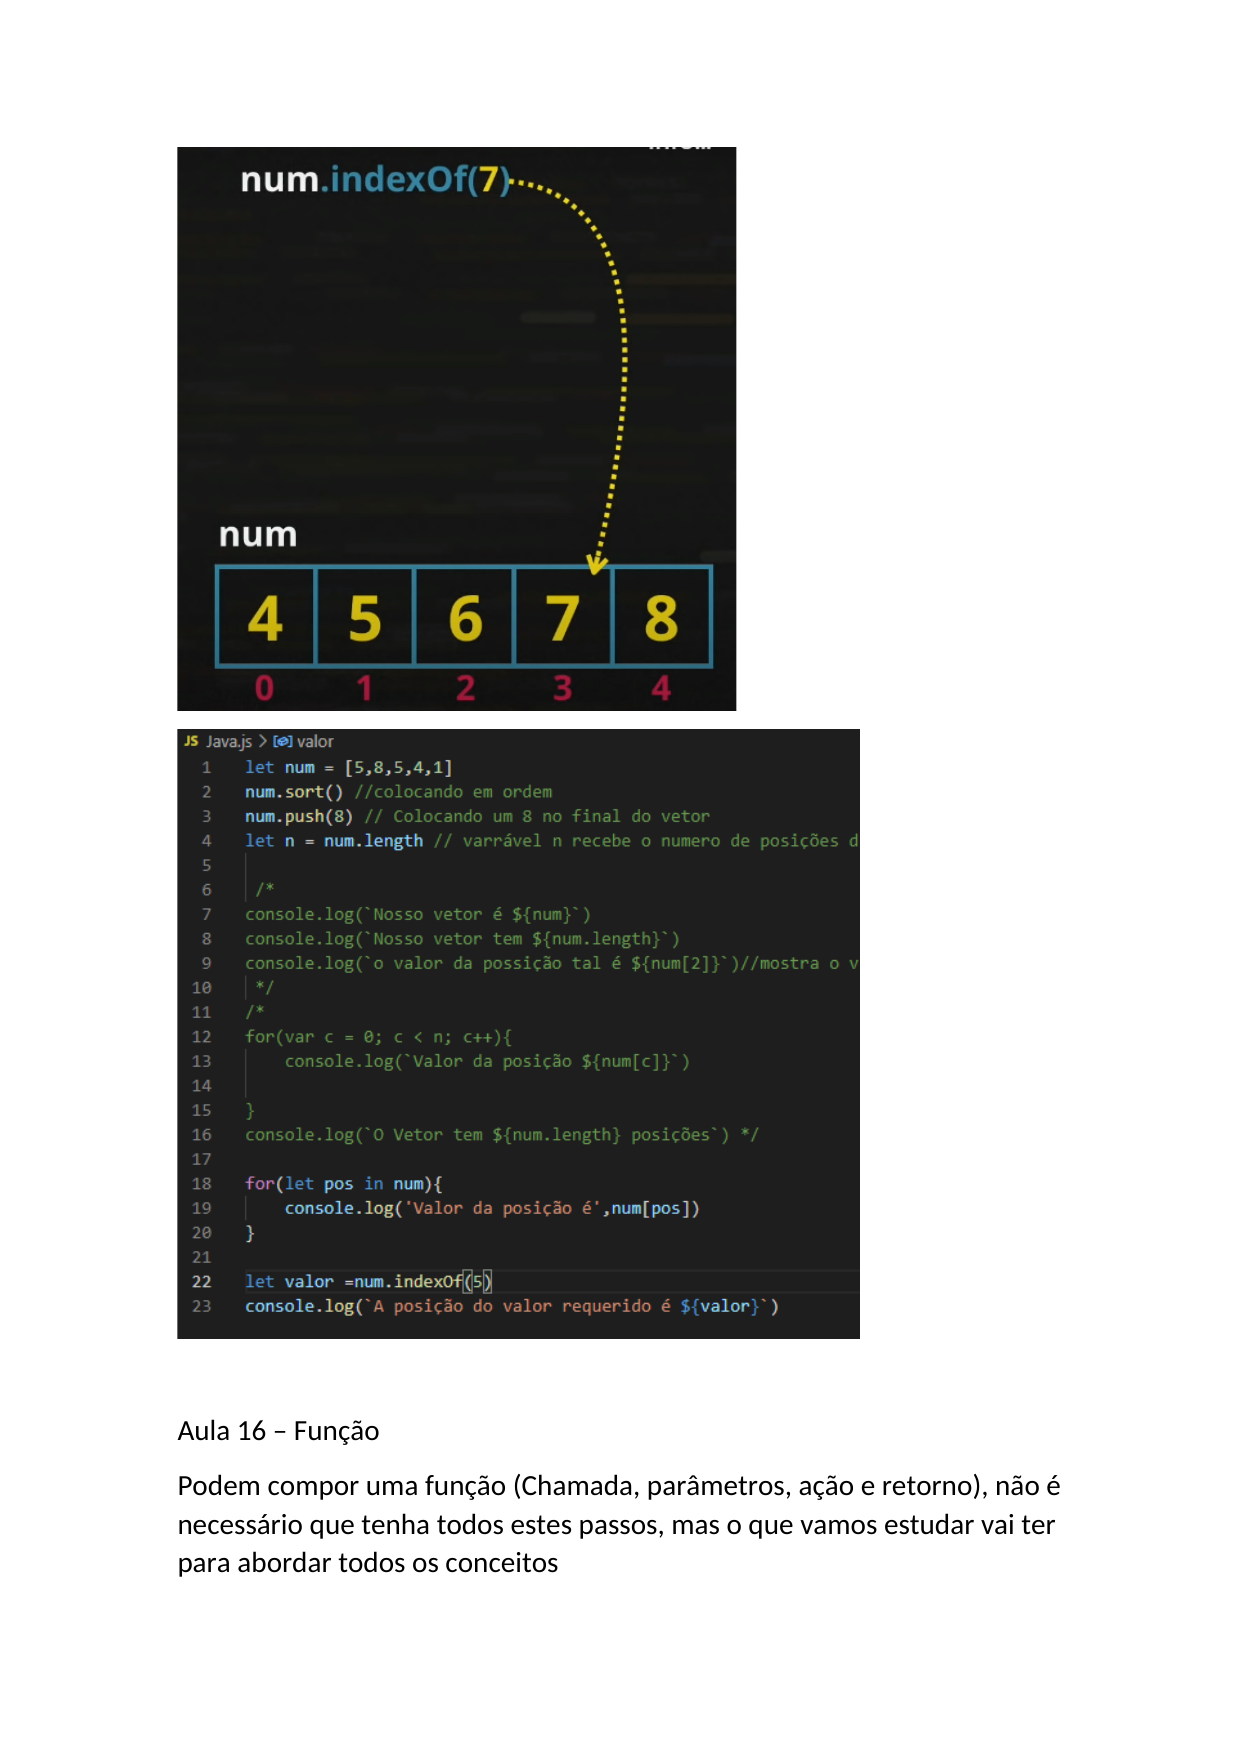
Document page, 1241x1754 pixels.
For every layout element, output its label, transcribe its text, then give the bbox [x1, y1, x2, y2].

text Aula 16 – Função [177, 1412, 1063, 1448]
picture [177, 729, 860, 1339]
text Podem compor uma função (Chamada, parâmetros, ação e retorno), não é necessário que tenha todos estes passos, mas o que vamos estudar vai ter para abordar todos os conceitos [177, 1467, 1063, 1580]
picture [177, 147, 737, 711]
